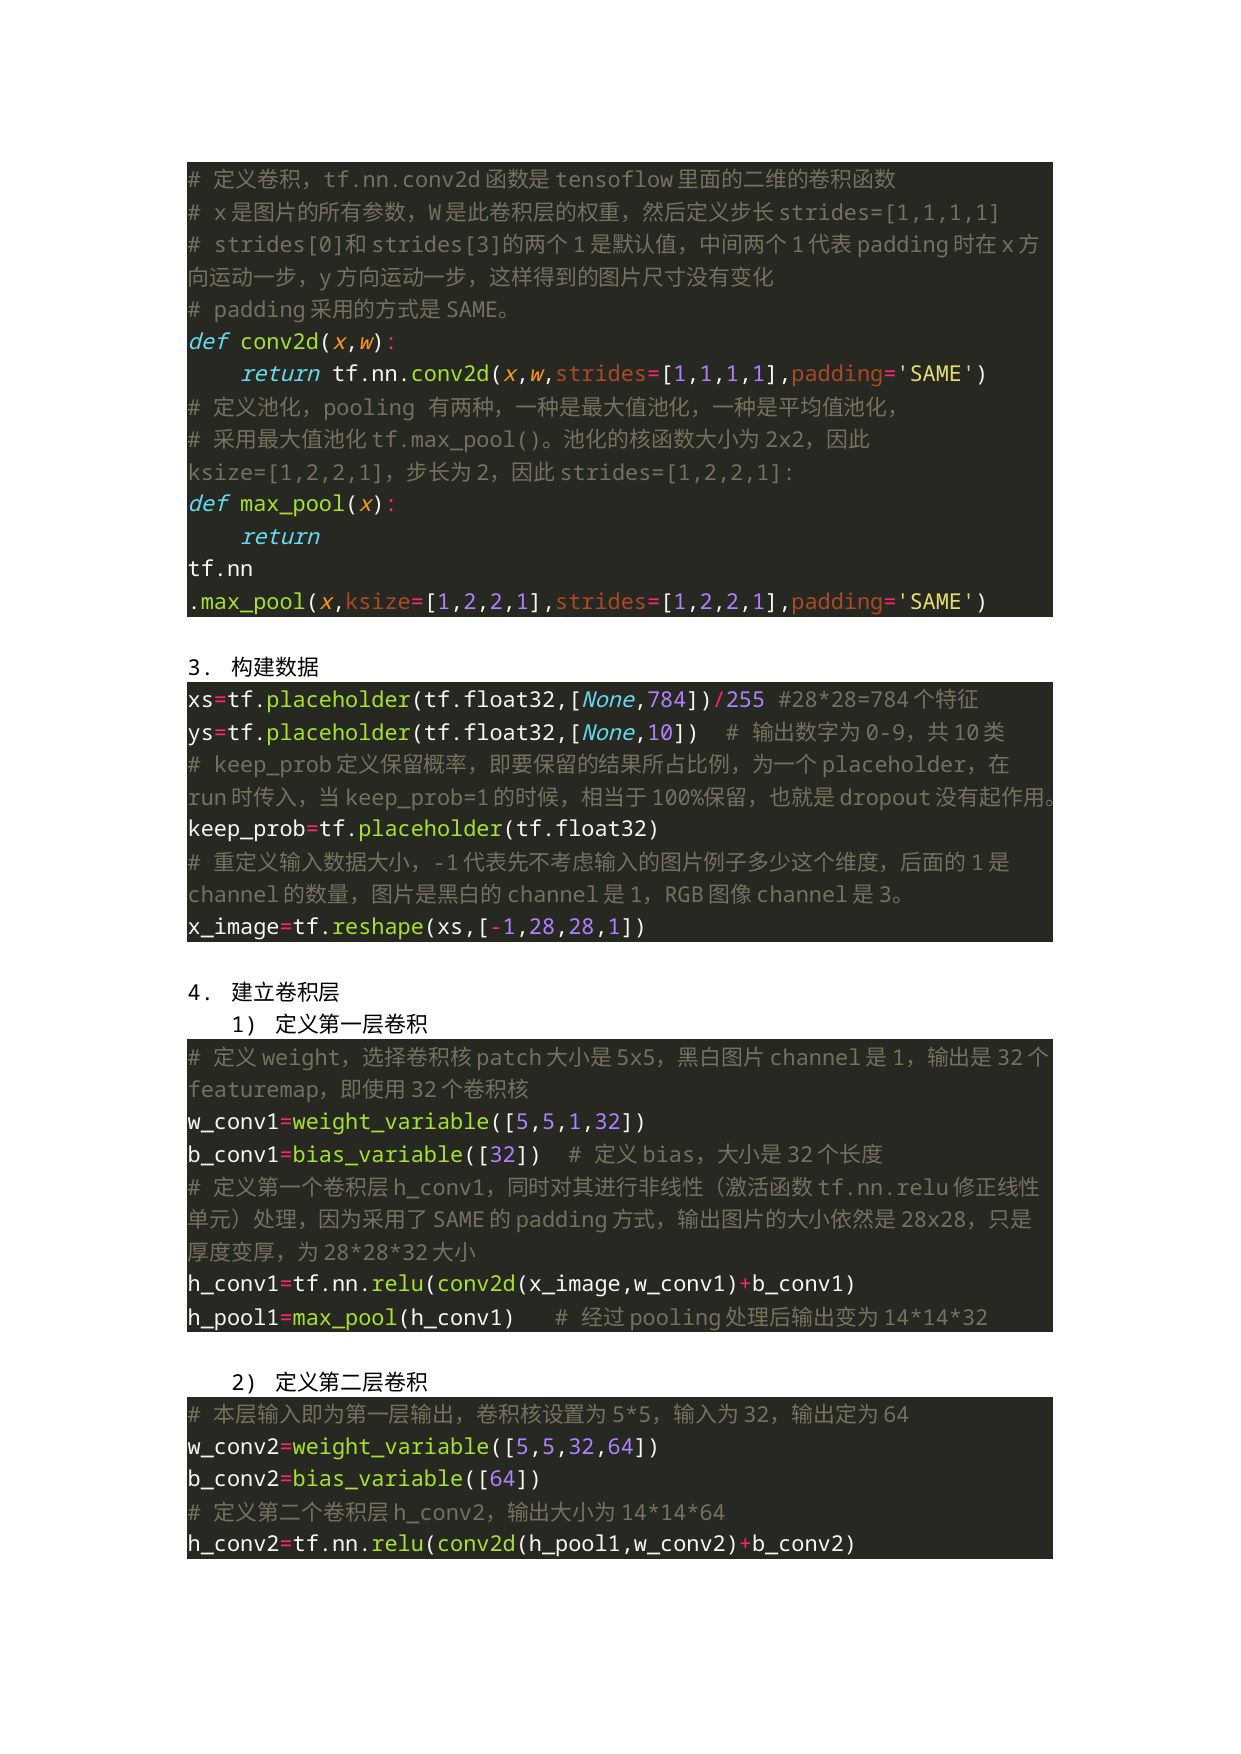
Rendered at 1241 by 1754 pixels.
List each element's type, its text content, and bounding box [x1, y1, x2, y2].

text # 定义卷积，tf.nn.conv2d函数是tensoflow里面的二维的卷积函数 # x是图片的所有参数，W是此卷积层的权重，然后定义步长strides=[1,1,1,1] # strides[0]和strides[3]的两个1是默认值，中间两个1代表padding时在x方向运动一步，y方向运动一步，这样得到的图片尺寸没有变化 # padding采用的方式是SAME。 def conv2d(x,w): return tf.nn.conv2d(x,w,strides=[1,1,1,1],padding='SAME') # 定义池化，pooling 有两种，一种是最大值池化，一种是平均值池化， # 采用最大值池化tf.max_pool()。池化的核函数大小为2x2，因此ksize=[1,2,2,1]，步长为2，因此strides=[1,2,2,1]: def max_pool(x): return tf.nn.max_pool(x,ksize=[1,2,2,1],strides=[1,2,2,1],padding='SAME') [187, 162, 1053, 617]
list 定义第一层卷积 [231, 1007, 1053, 1039]
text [187, 1397, 1053, 1559]
text # 定义weight，选择卷积核patch大小是5x5，黑白图片channel是1，输出是32个featuremap，即使用32个卷积核 w_conv1=weight_variable([5,5,1,32]) b_conv1=bias_variable([32]) # 定义bias，大小是32个长度 # 定义第一个卷积层h_conv1，同时对其进行非线性（激活函数tf.nn.relu修正线性单元）处理，因为采用了SAME的padding方式，输出图片的大小依然是28x28，只是厚度变厚，为28*28*32大小 h_conv1=tf.nn.relu(conv2d(x_image,w_conv1)+b_conv1) h_pool1=max_pool(h_conv1) # 经过pooling处理后输出变为14*14*32 [187, 1039, 1053, 1332]
text xs=tf.placeholder(tf.float32,[None,784])/255 #28*28=784个特征 ys=tf.placeholder(tf.float32,[None,10]) # 输出数字为0-9，共10类 # keep_prob定义保留概率，即要保留的结果所占比例，为一个placeholder，在run时传入，当keep_prob=1的时候，相当于100%保留，也就是dropout没有起作用。 keep_prob=tf.placeholder(tf.float32) # 重定义输入数据大小，-1代表先不考虑输入的图片例子多少这个维度，后面的1是channel的数量，图片是黑白的channel是1，RGB图像channel是3。 x_image=tf.reshape(xs,[-1,28,28,1]) [187, 682, 1053, 942]
list 定义第二层卷积 [231, 1364, 1053, 1397]
list 建立卷积层 [187, 974, 1053, 1007]
list 构建数据 [187, 649, 1053, 682]
